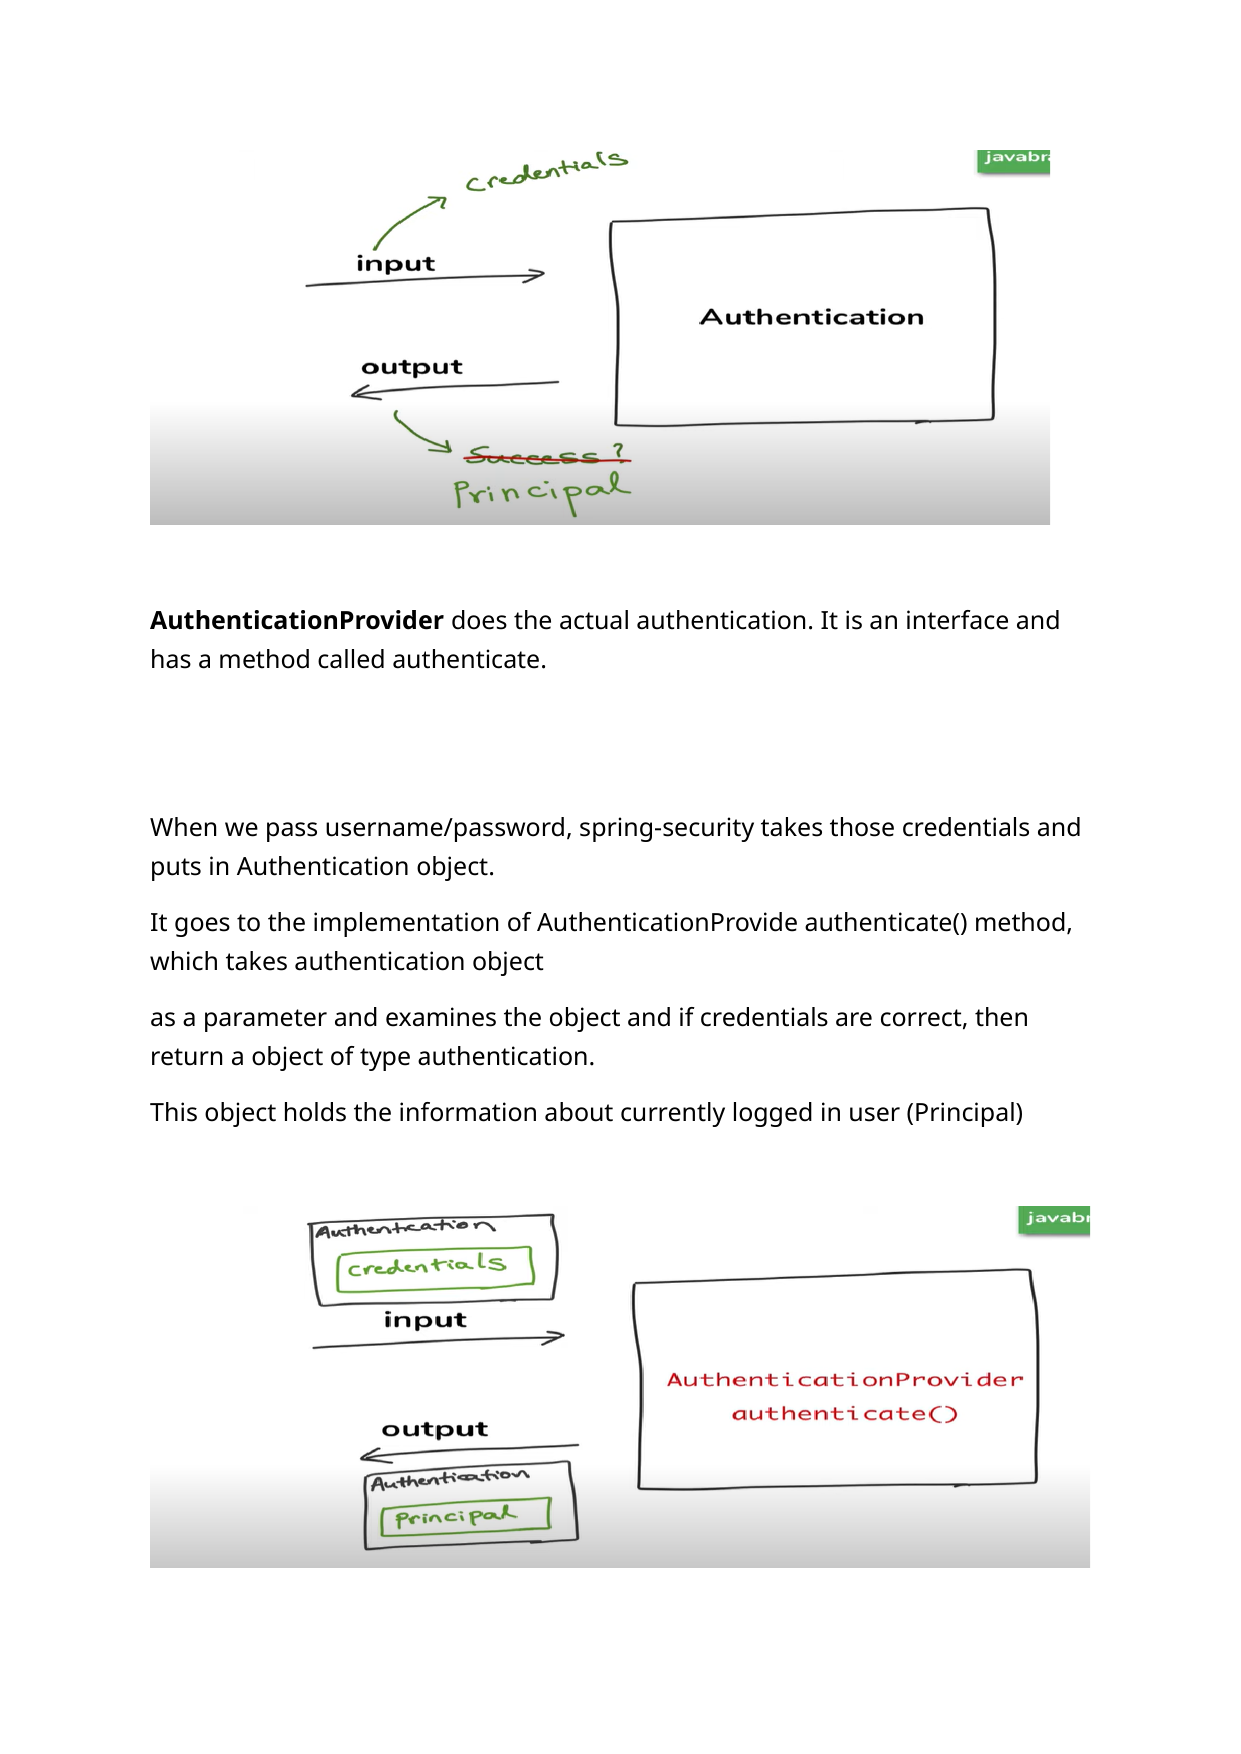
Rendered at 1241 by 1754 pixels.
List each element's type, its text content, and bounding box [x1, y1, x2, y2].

text It goes to the implementation of AuthenticationProvide authenticate() method, which takes authentication object [150, 904, 1090, 977]
text AuthenticationProvider does the actual authentication. It is an interface and has a method called authenticate. [150, 603, 1090, 676]
text When we pass username/password, spring-security takes those credentials and puts in Authentication object. [150, 809, 1090, 882]
text This object holds the information about currently logged in user (Principal) [150, 1094, 1090, 1128]
text as a parameter and examines the object and if credentials are correct, then return a object of type authentication. [150, 999, 1090, 1072]
picture [150, 150, 1050, 525]
picture [150, 1206, 1091, 1568]
